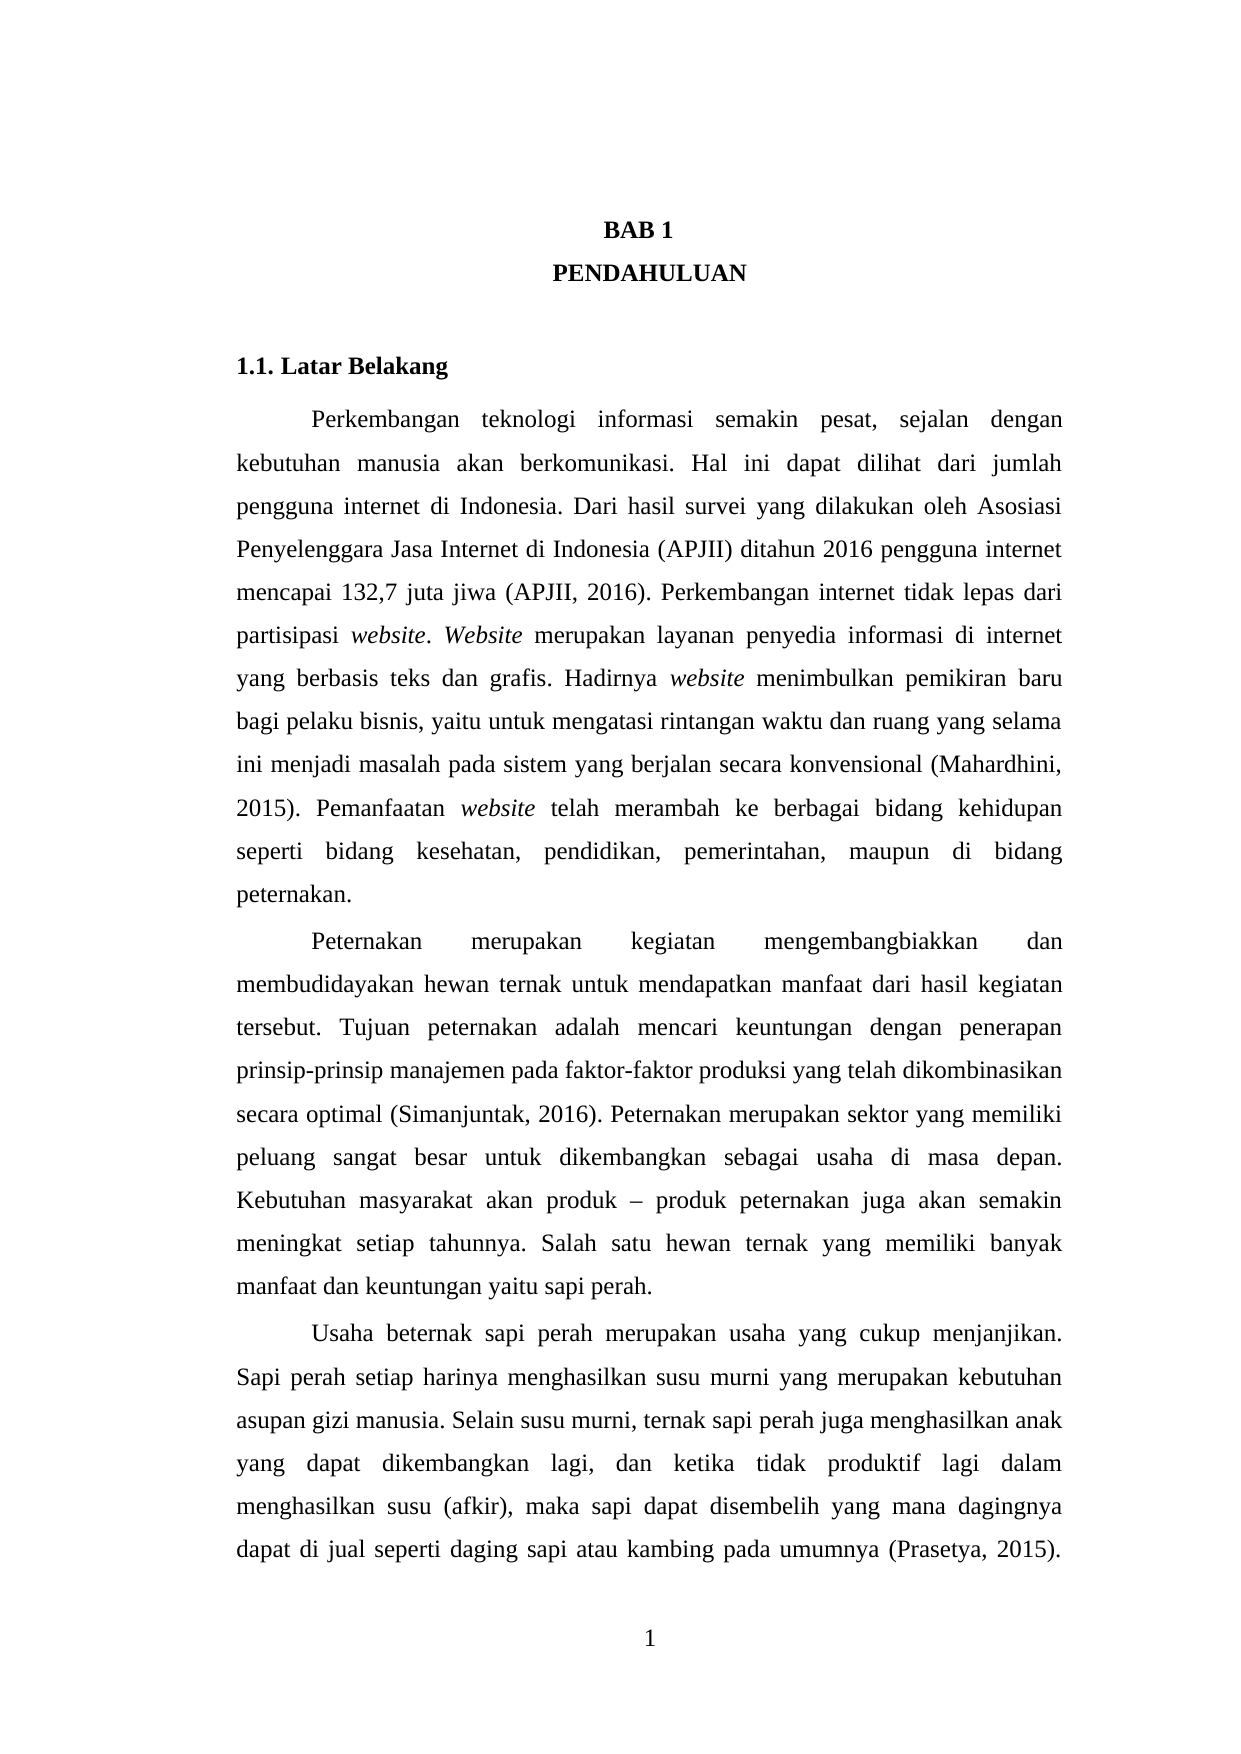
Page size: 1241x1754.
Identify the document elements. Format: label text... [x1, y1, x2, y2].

subtitle BAB 1 PENDAHULUAN [213, 215, 1063, 243]
text PENDAHULUAN [236, 258, 1063, 287]
subtitle Latar Belakang [236, 351, 1063, 380]
text Peternakan merupakan kegiatan mengembangbiakkan dan membudidayakan hewan ternak untuk mendapatkan manfaat dari hasil kegiatan tersebut. Tujuan peternakan adalah mencari keuntungan dengan penerapan prinsip-prinsip manajemen pada faktor-faktor produksi yang telah dikombinasikan secara optimal (Simanjuntak, 2016). Peternakan merupakan sektor yang memiliki peluang sangat besar untuk dikembangkan sebagai usaha di masa depan. Kebutuhan masyarakat akan produk – produk peternakan juga akan semakin meningkat setiap tahunnya. Salah satu hewan ternak yang memiliki banyak manfaat dan keuntungan yaitu sapi perah. [236, 926, 1063, 1300]
text Perkembangan teknologi informasi semakin pesat, sejalan dengan kebutuhan manusia akan berkomunikasi. Hal ini dapat dilihat dari jumlah pengguna internet di Indonesia. Dari hasil survei yang dilakukan oleh Asosiasi Penyelenggara Jasa Internet di Indonesia (APJII) ditahun 2016 pengguna internet mencapai 132,7 juta jiwa (APJII, 2016). Perkembangan internet tidak lepas dari partisipasi website. Website merupakan layanan penyedia informasi di internet yang berbasis teks dan grafis. Hadirnya website menimbulkan pemikiran baru bagi pelaku bisnis, yaitu untuk mengatasi rintangan waktu dan ruang yang selama ini menjadi masalah pada sistem yang berjalan secara konvensional (Mahardhini, 2015). Pemanfaatan website telah merambah ke berbagai bidang kehidupan seperti bidang kesehatan, pendidikan, pemerintahan, maupun di bidang peternakan. [236, 404, 1063, 908]
